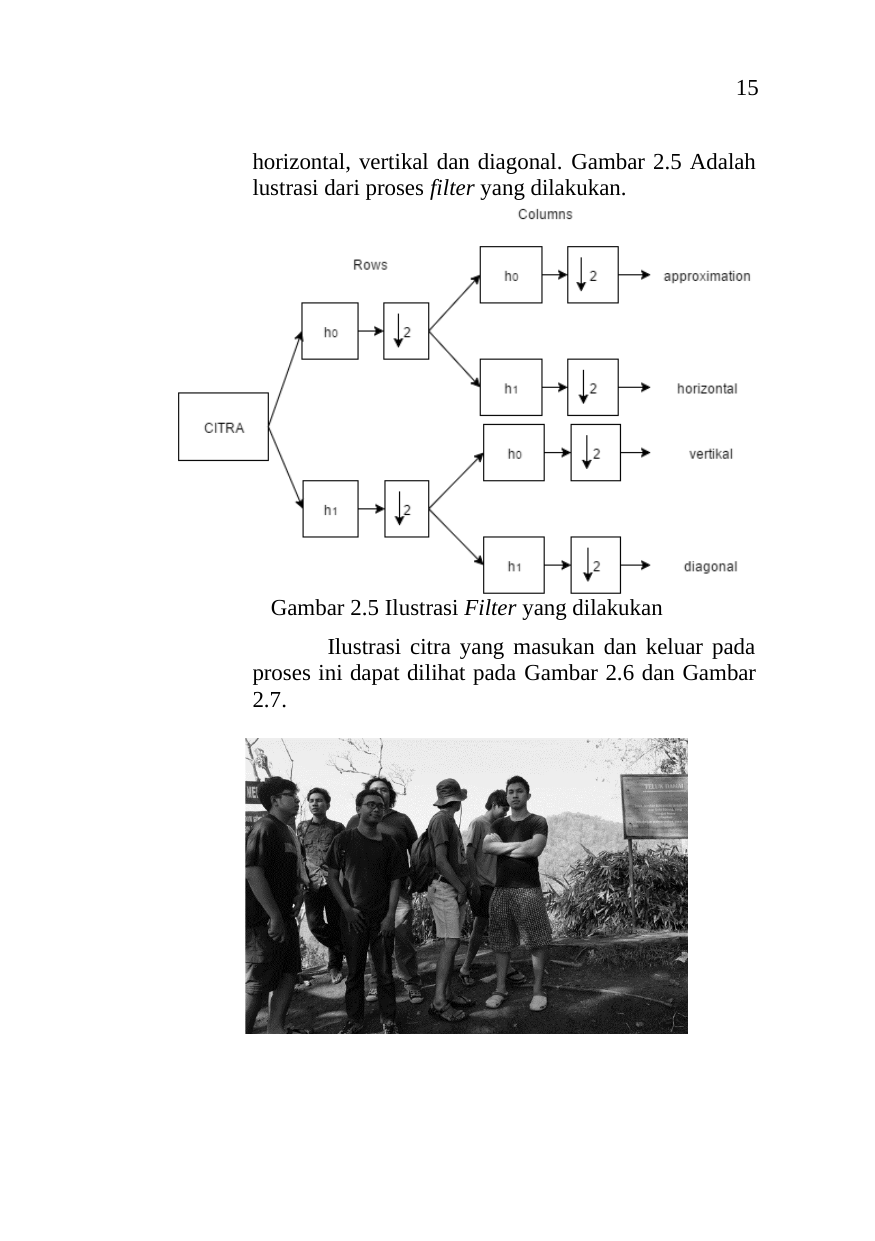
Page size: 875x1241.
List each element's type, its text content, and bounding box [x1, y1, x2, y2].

text Gambar 2.5 Ilustrasi Filter yang dilakukan [177, 595, 756, 621]
text Ilustrasi citra yang masukan dan keluar pada proses ini dapat dilihat pada Gambar 2.6 dan Gambar 2.7. [252, 633, 756, 712]
picture [245, 738, 688, 1034]
